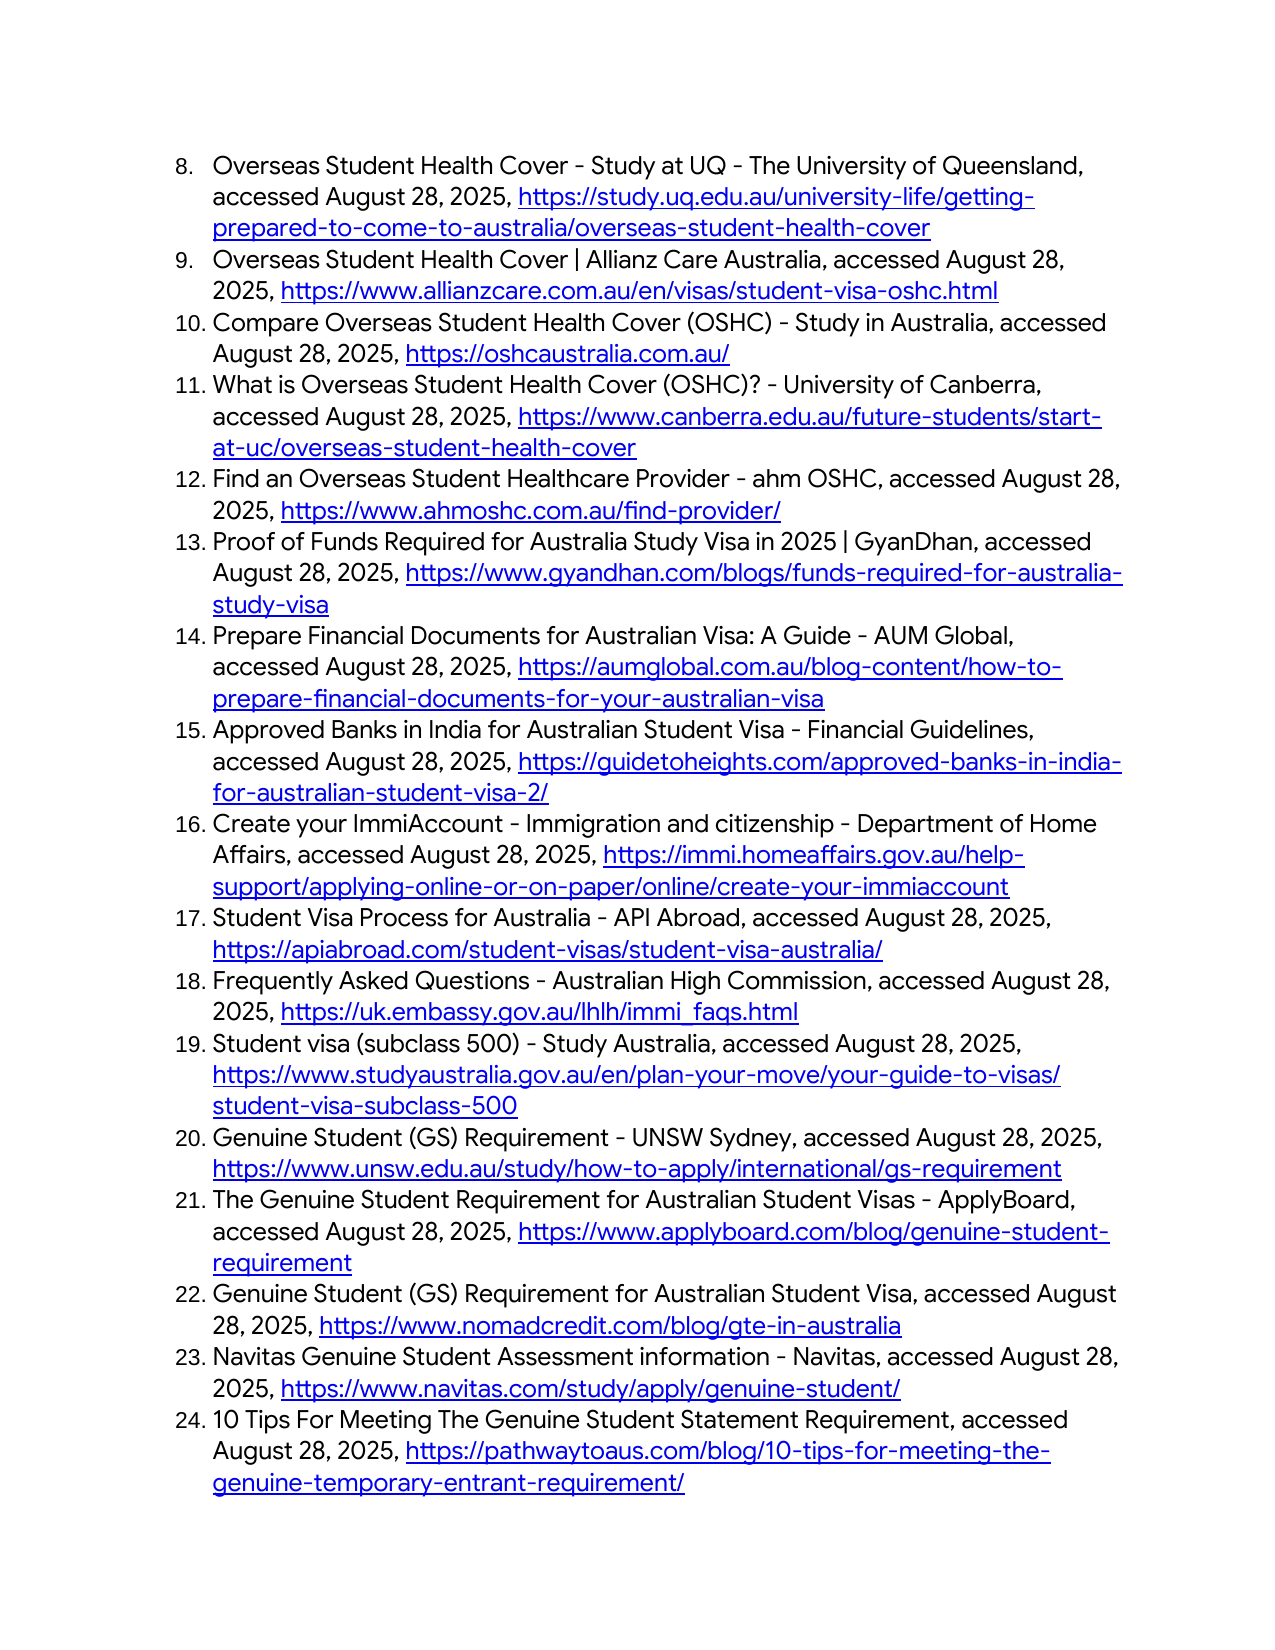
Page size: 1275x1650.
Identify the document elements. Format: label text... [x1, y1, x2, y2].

list Prepare Financial Documents for Australian Visa: A Guide - AUM Global, accessed August 28, 2025, https://aumglobal.com.au/blog-content/how-to-prepare-financial-documents-for-your-australian-visa [175, 620, 1125, 714]
list 10 Tips For Meeting The Genuine Student Statement Requirement, accessed August 28, 2025, https://pathwaytoaus.com/blog/10-tips-for-meeting-the-genuine-temporary-entrant-requirement/ [175, 1404, 1125, 1498]
list Proof of Funds Required for Australia Study Visa in 2025 | GyanDhan, accessed August 28, 2025, https://www.gyandhan.com/blogs/funds-required-for-australia-study-visa [175, 526, 1125, 620]
list The Genuine Student Requirement for Australian Student Visas - ApplyBoard, accessed August 28, 2025, https://www.applyboard.com/blog/genuine-student-requirement [175, 1185, 1125, 1279]
list Student visa (subclass 500) - Study Australia, accessed August 28, 2025, https://www.studyaustralia.gov.au/en/plan-your-move/your-guide-to-visas/student-visa-subclass-500 [175, 1028, 1125, 1122]
list Compare Overseas Student Health Cover (OSHC) - Study in Australia, accessed August 28, 2025, https://oshcaustralia.com.au/ [175, 307, 1125, 369]
list Overseas Student Health Cover - Study at UQ - The University of Queensland, accessed August 28, 2025, https://study.uq.edu.au/university-life/getting-prepared-to-come-to-australia/overseas-student-health-cover [175, 150, 1125, 244]
list Create your ImmiAccount - Immigration and citizenship - Department of Home Affairs, accessed August 28, 2025, https://immi.homeaffairs.gov.au/help-support/applying-online-or-on-paper/online/create-your-immiaccount [175, 808, 1125, 902]
list Find an Overseas Student Healthcare Provider - ahm OSHC, accessed August 28, 2025, https://www.ahmoshc.com.au/find-provider/ [175, 463, 1125, 526]
list Genuine Student (GS) Requirement for Australian Student Visa, accessed August 28, 2025, https://www.nomadcredit.com/blog/gte-in-australia [175, 1279, 1125, 1341]
list Student Visa Process for Australia - API Abroad, accessed August 28, 2025, https://apiabroad.com/student-visas/student-visa-australia/ [175, 902, 1125, 965]
list Overseas Student Health Cover | Allianz Care Australia, accessed August 28, 2025, https://www.allianzcare.com.au/en/visas/student-visa-oshc.html [175, 244, 1125, 307]
list Genuine Student (GS) Requirement - UNSW Sydney, accessed August 28, 2025, https://www.unsw.edu.au/study/how-to-apply/international/gs-requirement [175, 1122, 1125, 1185]
list Frequently Asked Questions - Australian High Commission, accessed August 28, 2025, https://uk.embassy.gov.au/lhlh/immi_faqs.html [175, 965, 1125, 1028]
list What is Overseas Student Health Cover (OSHC)? - University of Canberra, accessed August 28, 2025, https://www.canberra.edu.au/future-students/start-at-uc/overseas-student-health-cover [175, 369, 1125, 463]
list Approved Banks in India for Australian Student Visa - Financial Guidelines, accessed August 28, 2025, https://guidetoheights.com/approved-banks-in-india-for-australian-student-visa-2/ [175, 714, 1125, 808]
list Navitas Genuine Student Assessment information - Navitas, accessed August 28, 2025, https://www.navitas.com/study/apply/genuine-student/ [175, 1341, 1125, 1404]
